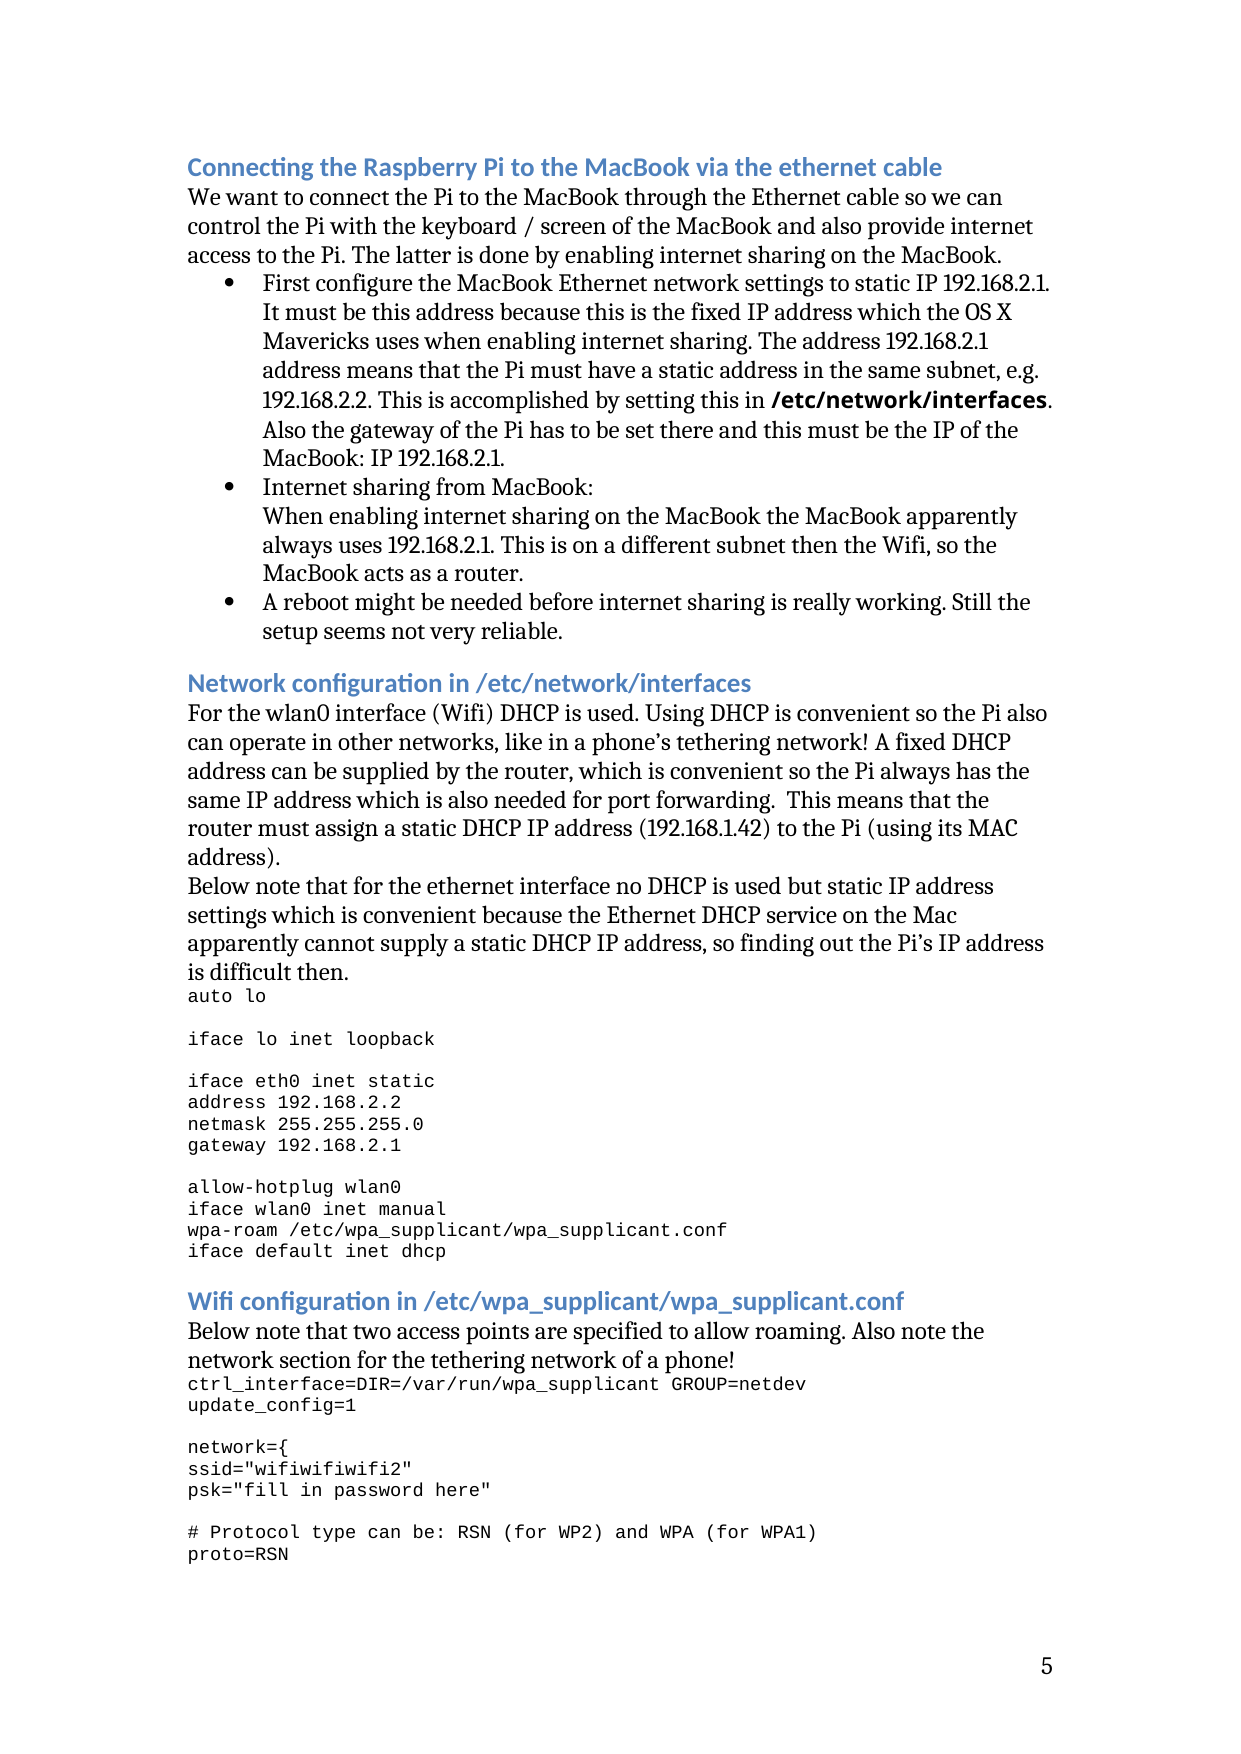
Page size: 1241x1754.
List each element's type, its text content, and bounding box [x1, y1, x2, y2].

subtitle Network configuration in /etc/network/interfaces [187, 666, 1053, 699]
text For the wlan0 interface (Wifi) DHCP is used. Using DHCP is convenient so the Pi also can operate in other networks, like in a phone’s tethering network! A fixed DHCP address can be supplied by the router, which is convenient so the Pi always has the same IP address which is also needed for port forwarding. This means that the router must assign a static DHCP IP address (192.168.1.42) to the Pi (using its MAC address). Below note that for the ethernet interface no DHCP is used but static IP address settings which is convenient because the Ethernet DHCP service on the Mac apparently cannot supply a static DHCP IP address, so finding out the Pi’s IP address is difficult then. [187, 699, 1053, 987]
text # Protocol type can be: RSN (for WP2) and WPA (for WPA1) [187, 1523, 1053, 1544]
text iface default inet dhcp [187, 1242, 1053, 1263]
text proto=RSN [187, 1544, 1053, 1566]
text ssid="wifiwifiwifi2" [187, 1459, 1053, 1481]
text Below note that two access points are specified to allow roaming. Also note the network section for the tethering network of a phone! [187, 1317, 1053, 1374]
text ctrl_interface=DIR=/var/run/wpa_supplicant GROUP=netdev [187, 1374, 1053, 1396]
text netmask 255.255.255.0 [187, 1114, 1053, 1136]
text auto lo [187, 987, 1053, 1008]
text update_config=1 [187, 1396, 1053, 1417]
text gateway 192.168.2.1 [187, 1136, 1053, 1157]
text network={ [187, 1438, 1053, 1459]
text address 192.168.2.2 [187, 1093, 1053, 1114]
text iface lo inet loopback [187, 1029, 1053, 1051]
text wpa-roam /etc/wpa_supplicant/wpa_supplicant.conf [187, 1221, 1053, 1242]
text iface wlan0 inet manual [187, 1199, 1053, 1221]
text iface eth0 inet static [187, 1072, 1053, 1093]
text We want to connect the Pi to the MacBook through the Ethernet cable so we can control the Pi with the keyboard / screen of the MacBook and also provide internet access to the Pi. The latter is done by enabling internet sharing on the MacBook. [187, 183, 1053, 269]
subtitle Connecting the Raspberry Pi to the MacBook via the ethernet cable [187, 150, 1053, 183]
text psk="fill in password here" [187, 1481, 1053, 1502]
list Internet sharing from MacBook: When enabling internet sharing on the MacBook the MacBook apparently always uses 192.168.2.1. This is on a different subnet then the Wifi, so the MacBook acts as a router. [225, 473, 1053, 588]
subtitle Wifi configuration in /etc/wpa_supplicant/wpa_supplicant.conf [187, 1284, 1053, 1317]
list First configure the MacBook Ethernet network settings to static IP 192.168.2.1. It must be this address because this is the fixed IP address which the OS X Mavericks uses when enabling internet sharing. The address 192.168.2.1 address means that the Pi must have a static address in the same subnet, e.g. 192.168.2.2. This is accomplished by setting this in /etc/network/interfaces. Also the gateway of the Pi has to be set there and this must be the IP of the MacBook: IP 192.168.2.1. [225, 269, 1053, 473]
list A reboot might be needed before internet sharing is really working. Still the setup seems not very reliable. [225, 588, 1053, 646]
text allow-hotplug wlan0 [187, 1178, 1053, 1199]
